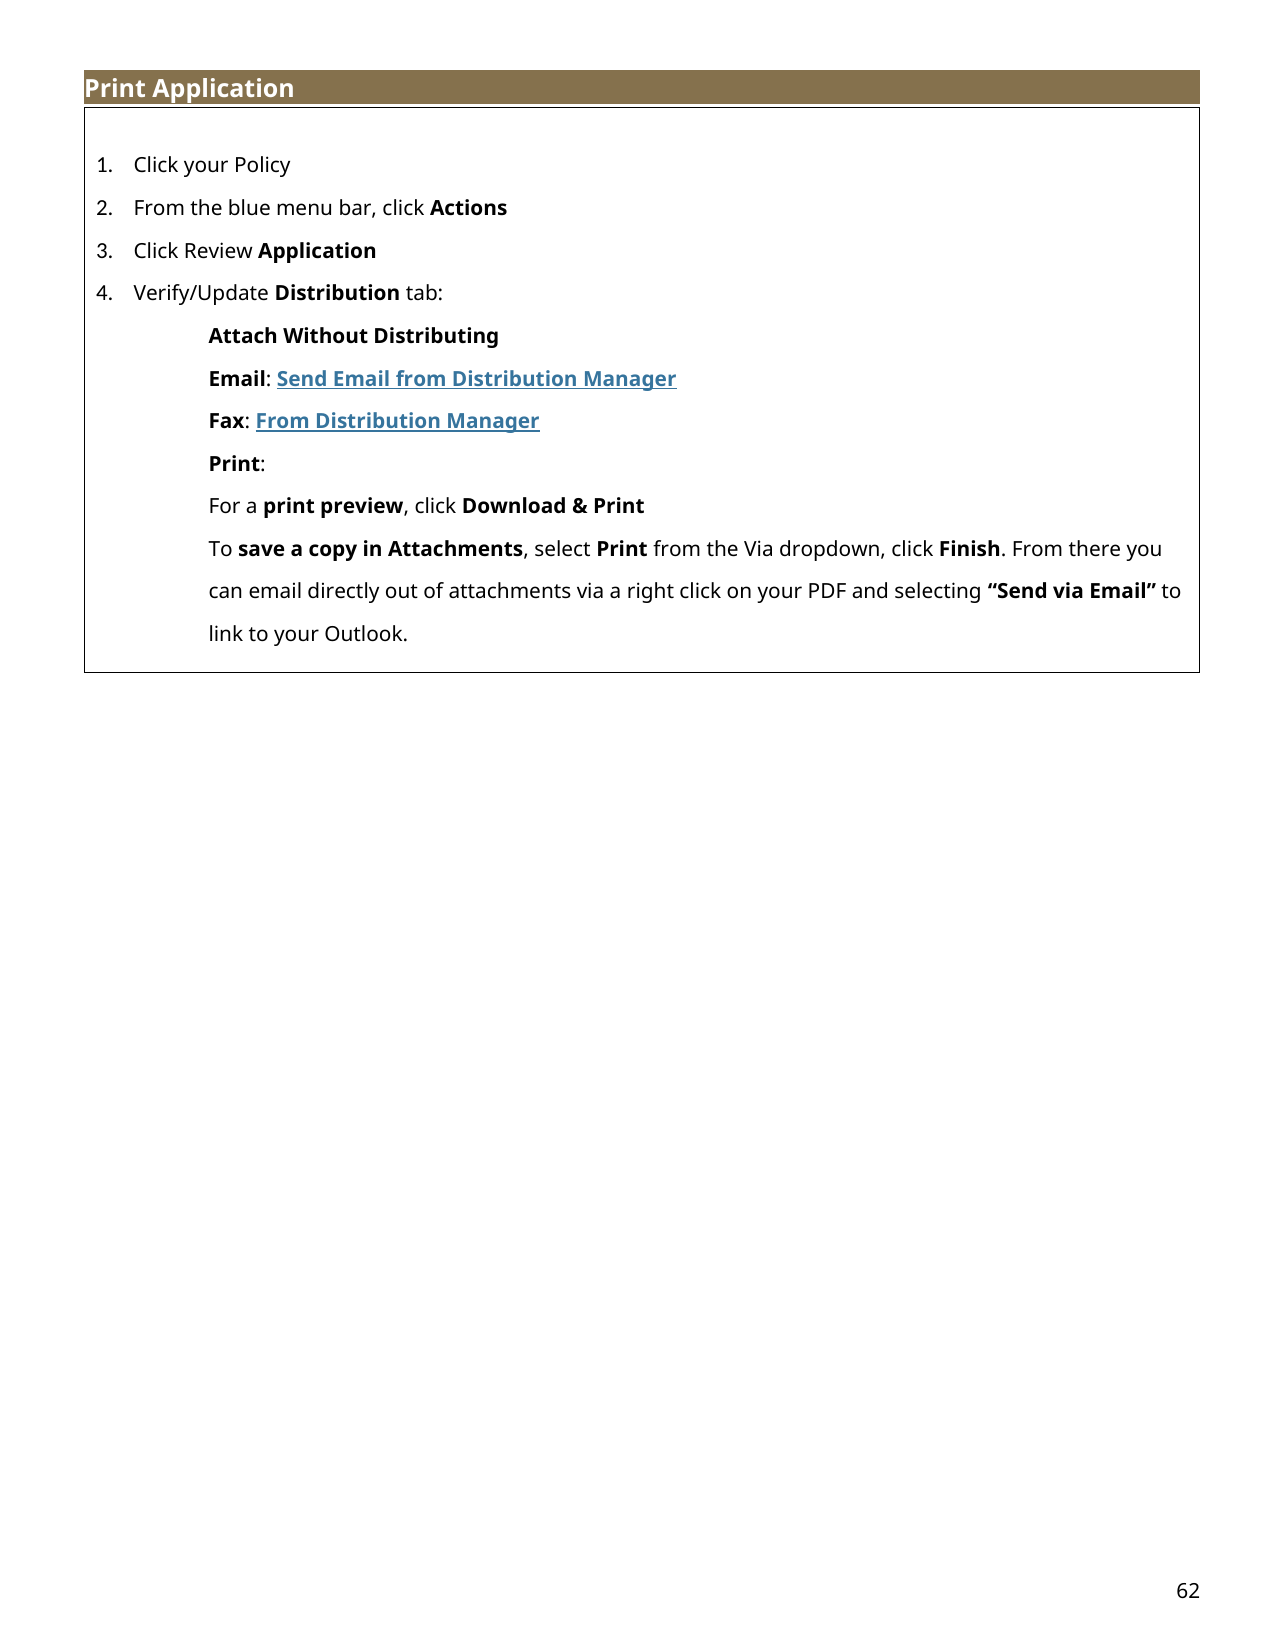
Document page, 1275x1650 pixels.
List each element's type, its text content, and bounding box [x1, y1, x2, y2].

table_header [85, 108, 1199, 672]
subtitle Print Application [84, 70, 1200, 104]
